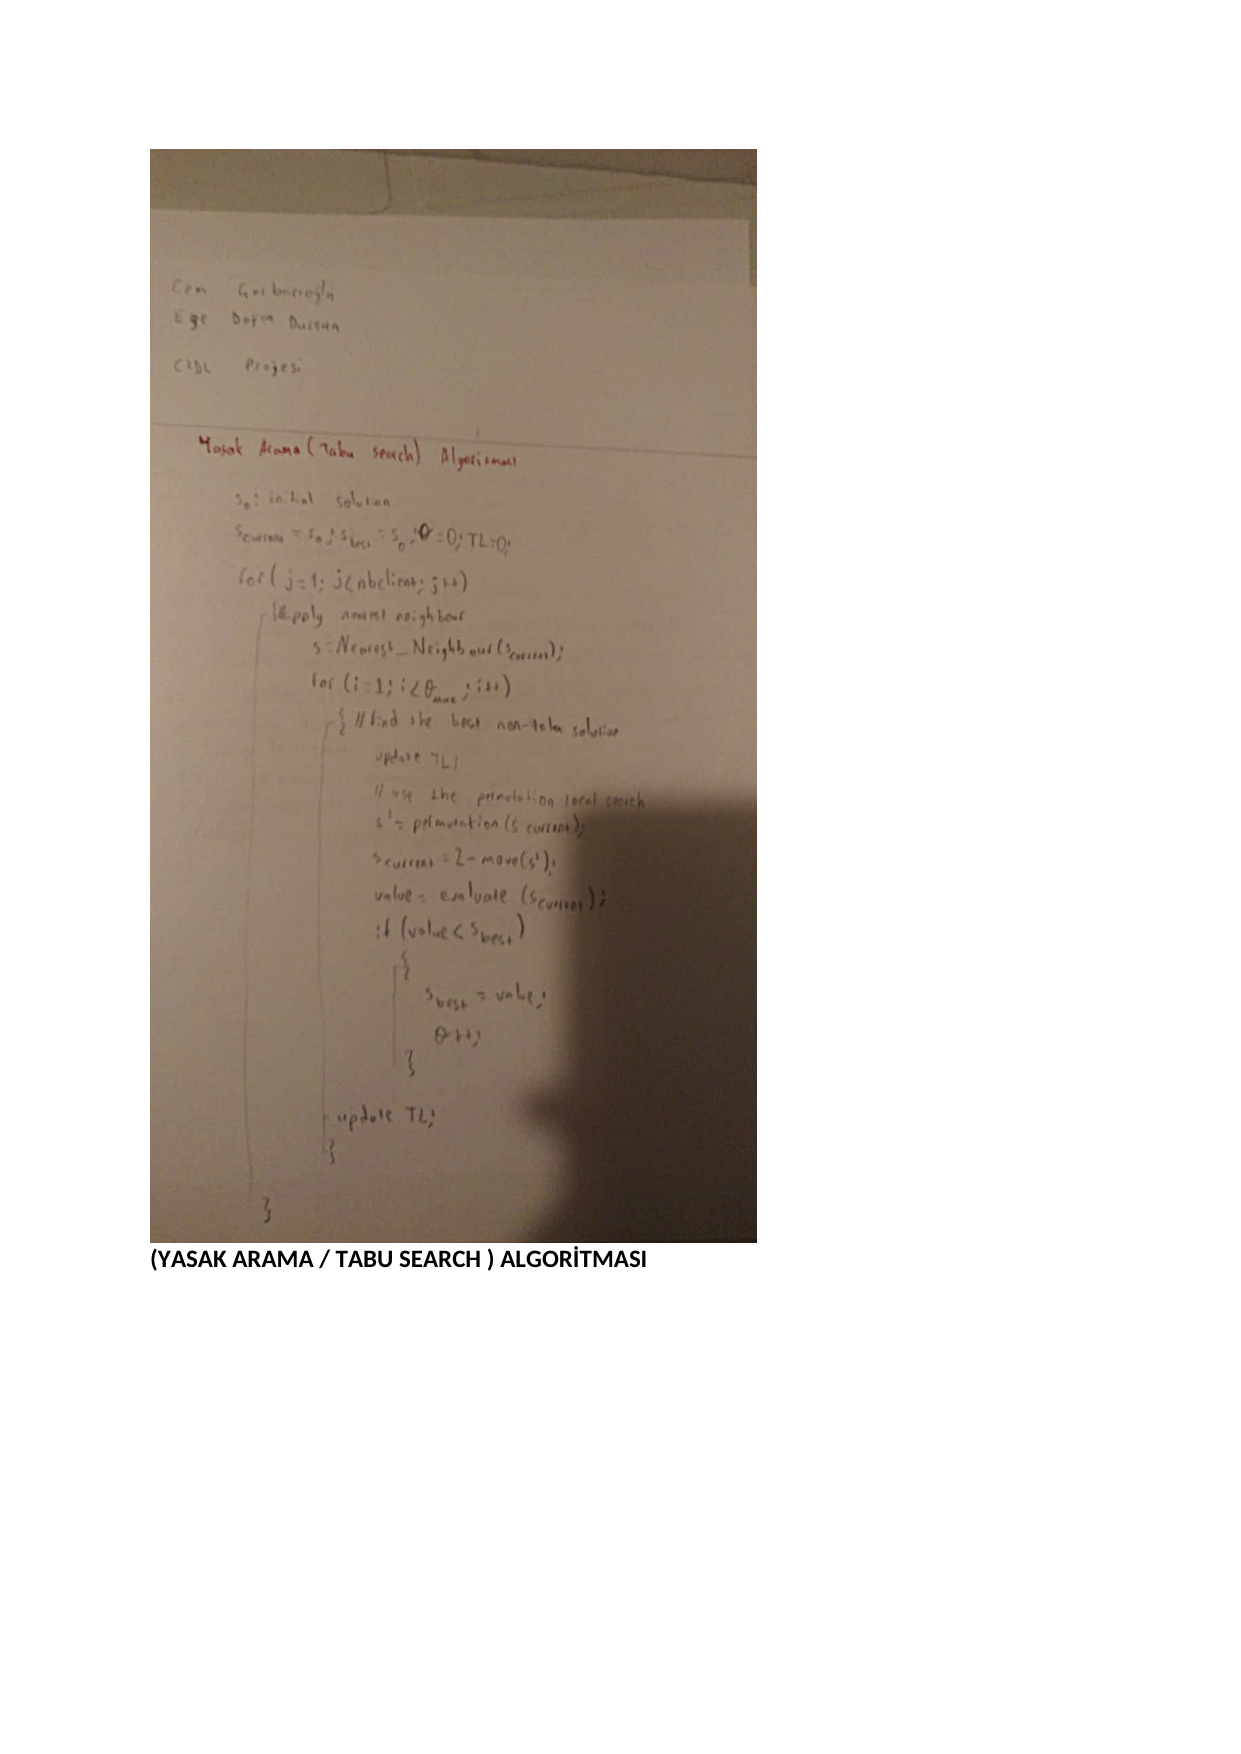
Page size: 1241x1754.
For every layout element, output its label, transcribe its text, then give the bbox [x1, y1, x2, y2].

text (YASAK ARAMA / TABU SEARCH ) ALGORİTMASI [150, 1243, 1090, 1273]
picture [150, 149, 757, 1243]
